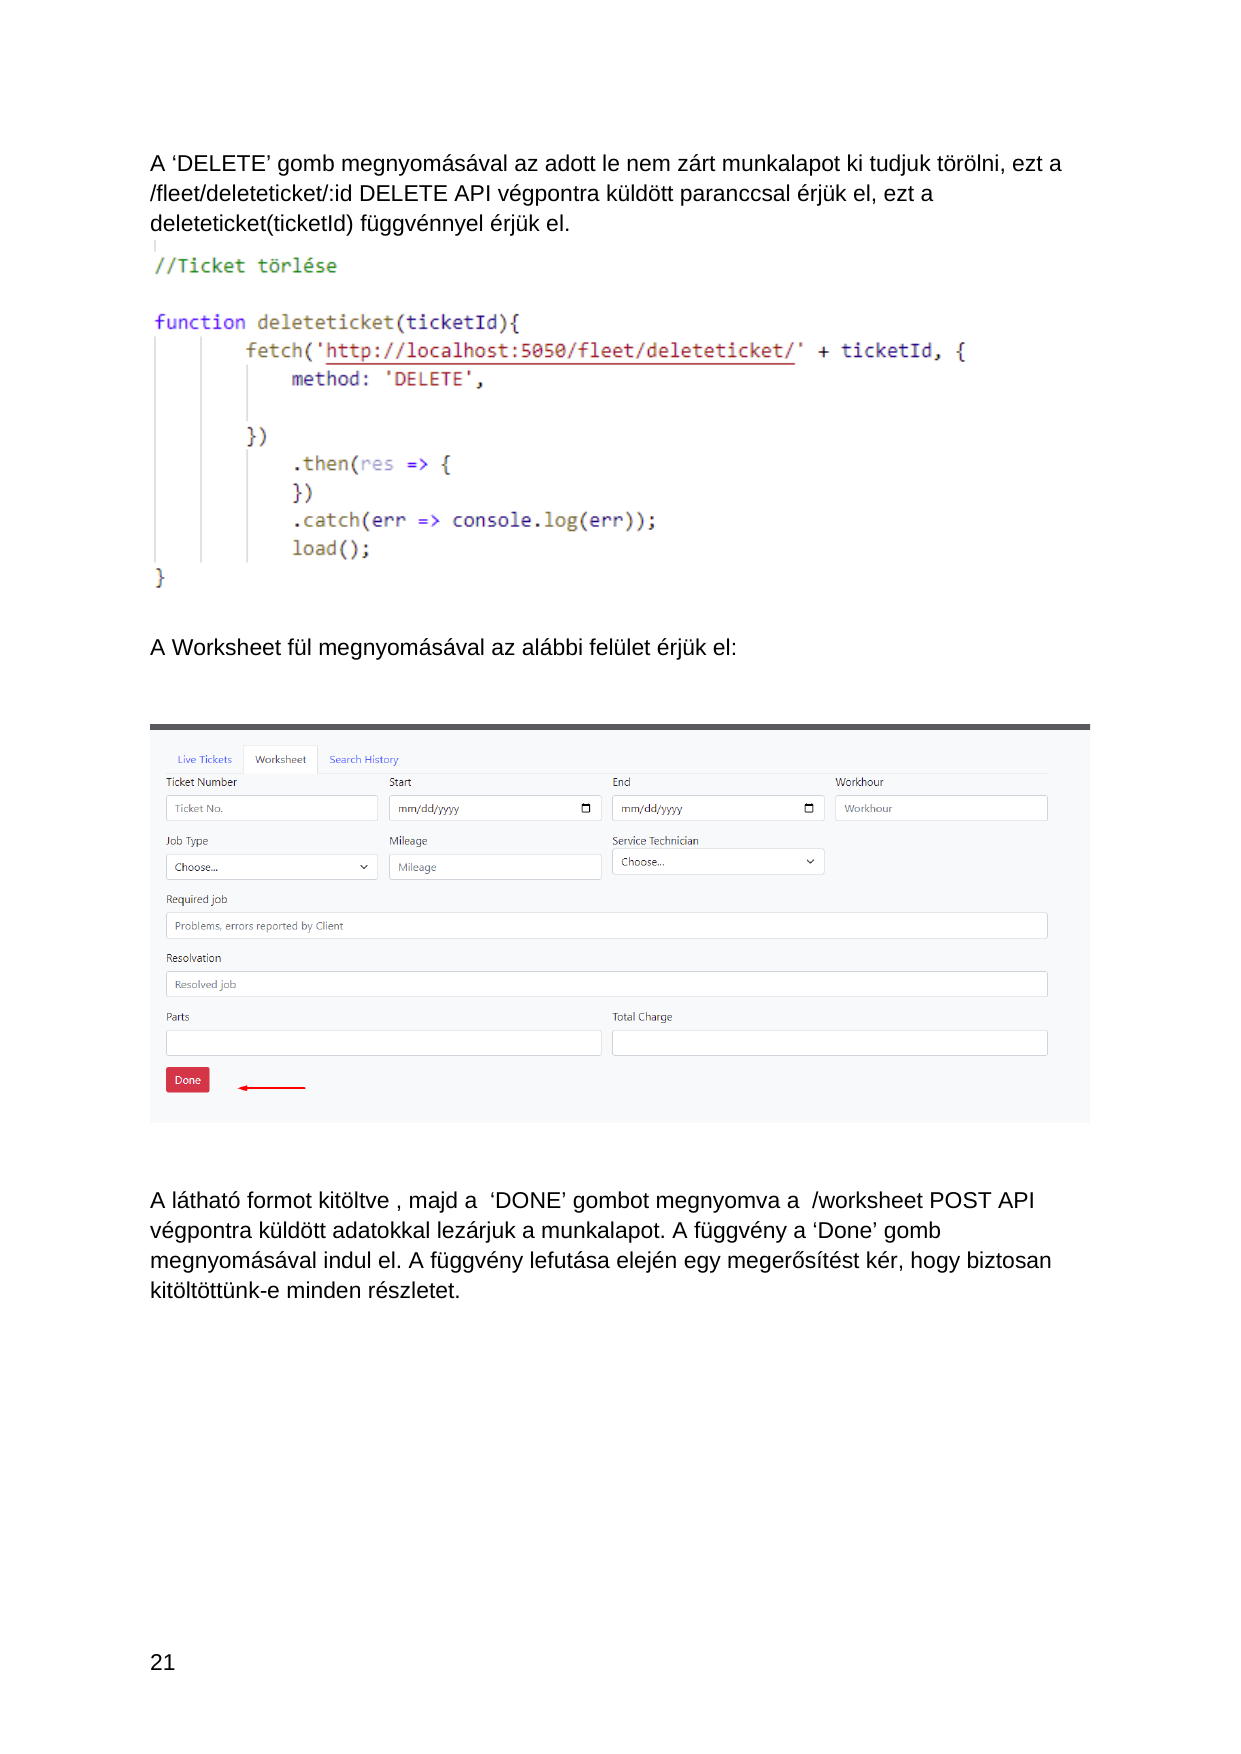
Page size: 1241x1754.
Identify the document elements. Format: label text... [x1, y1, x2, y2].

text A Worksheet fül megnyomásával az alábbi felület érjük el: [150, 634, 1090, 660]
text A ‘DELETE’ gomb megnyomásával az adott le nem zárt munkalapot ki tudjuk törölni, ezt a /fleet/deleteticket/:id DELETE API végpontra küldött paranccsal érjük el, ezt a deleteticket(ticketId) függvénnyel érjük el. [150, 150, 1090, 237]
text A látható formot kitöltve , majd a ‘DONE’ gombot megnyomva a /worksheet POST API végpontra küldött adatokkal lezárjuk a munkalapot. A függvény a ‘Done’ gomb megnyomásával indul el. A függvény lefutása elején egy megerősítést kér, hogy biztosan kitöltöttünk-e minden részletet. [150, 1187, 1090, 1304]
picture [150, 240, 1091, 631]
picture [150, 724, 1091, 1123]
